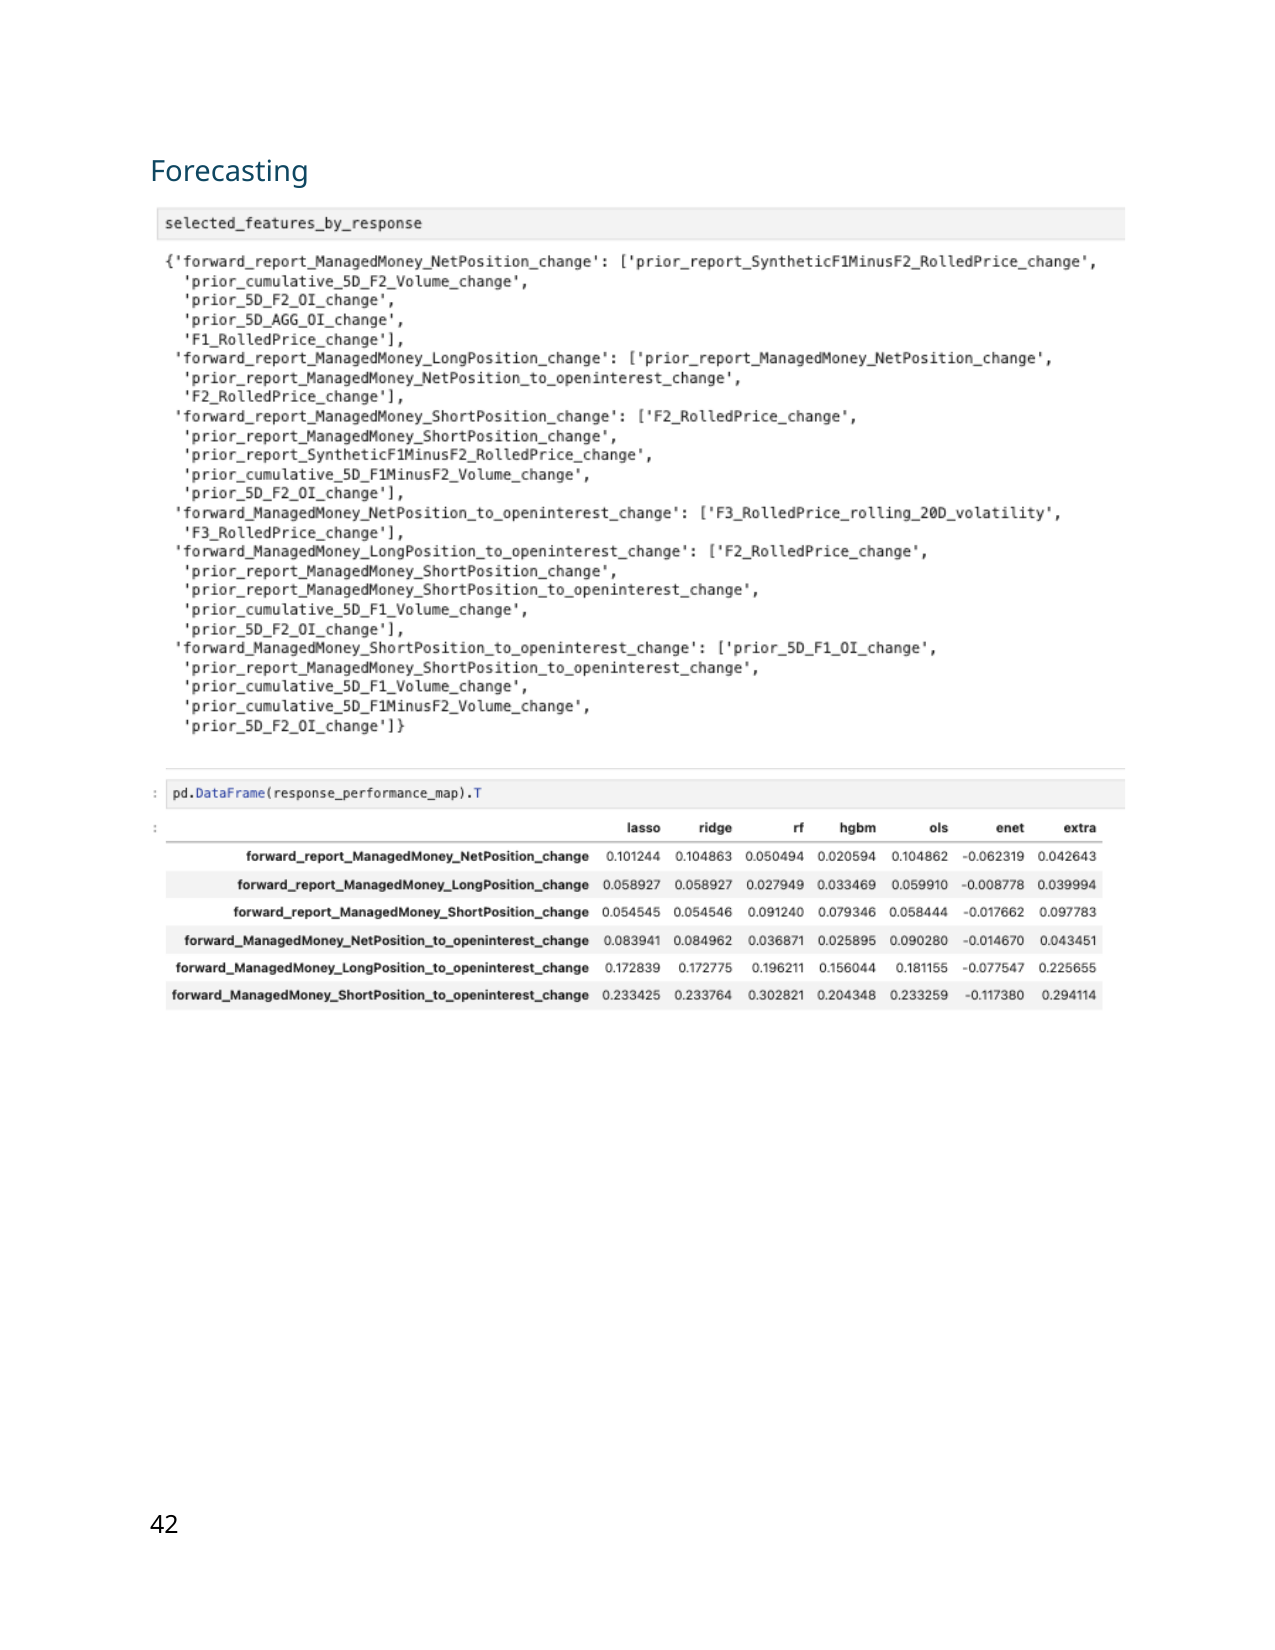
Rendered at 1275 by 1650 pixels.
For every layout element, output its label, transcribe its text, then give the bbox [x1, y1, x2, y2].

picture [150, 768, 1125, 1022]
subtitle Forecasting [150, 150, 1125, 190]
picture [150, 203, 1125, 747]
